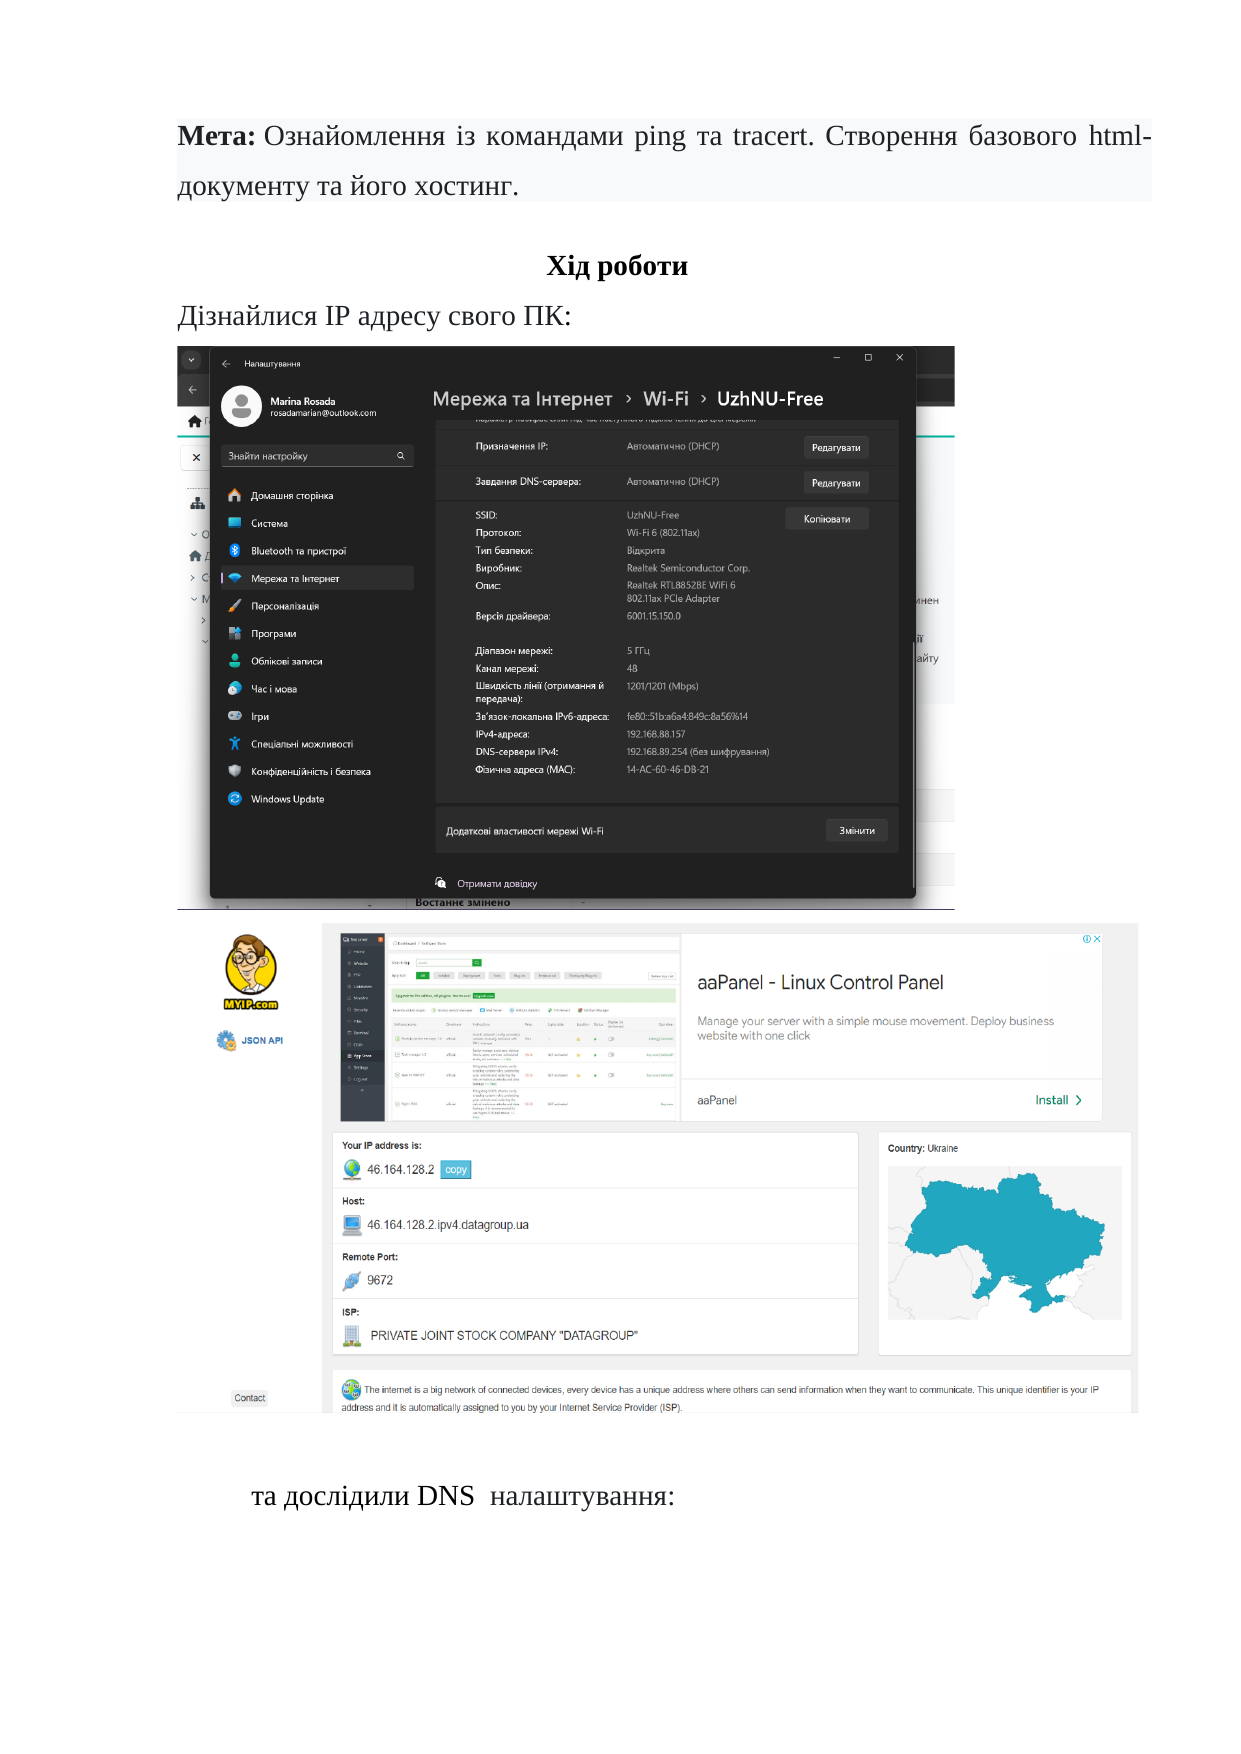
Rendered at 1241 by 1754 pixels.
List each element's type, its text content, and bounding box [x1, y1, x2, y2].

text Мета: Ознайомлення із командами ping та tracert. Створення базового html-документу та його хостинг. [177, 118, 1152, 202]
picture [177, 346, 955, 910]
text Хід роботи [472, 248, 1152, 281]
text та дослідили DNS налаштування: [177, 1478, 1152, 1511]
picture [177, 923, 1139, 1413]
